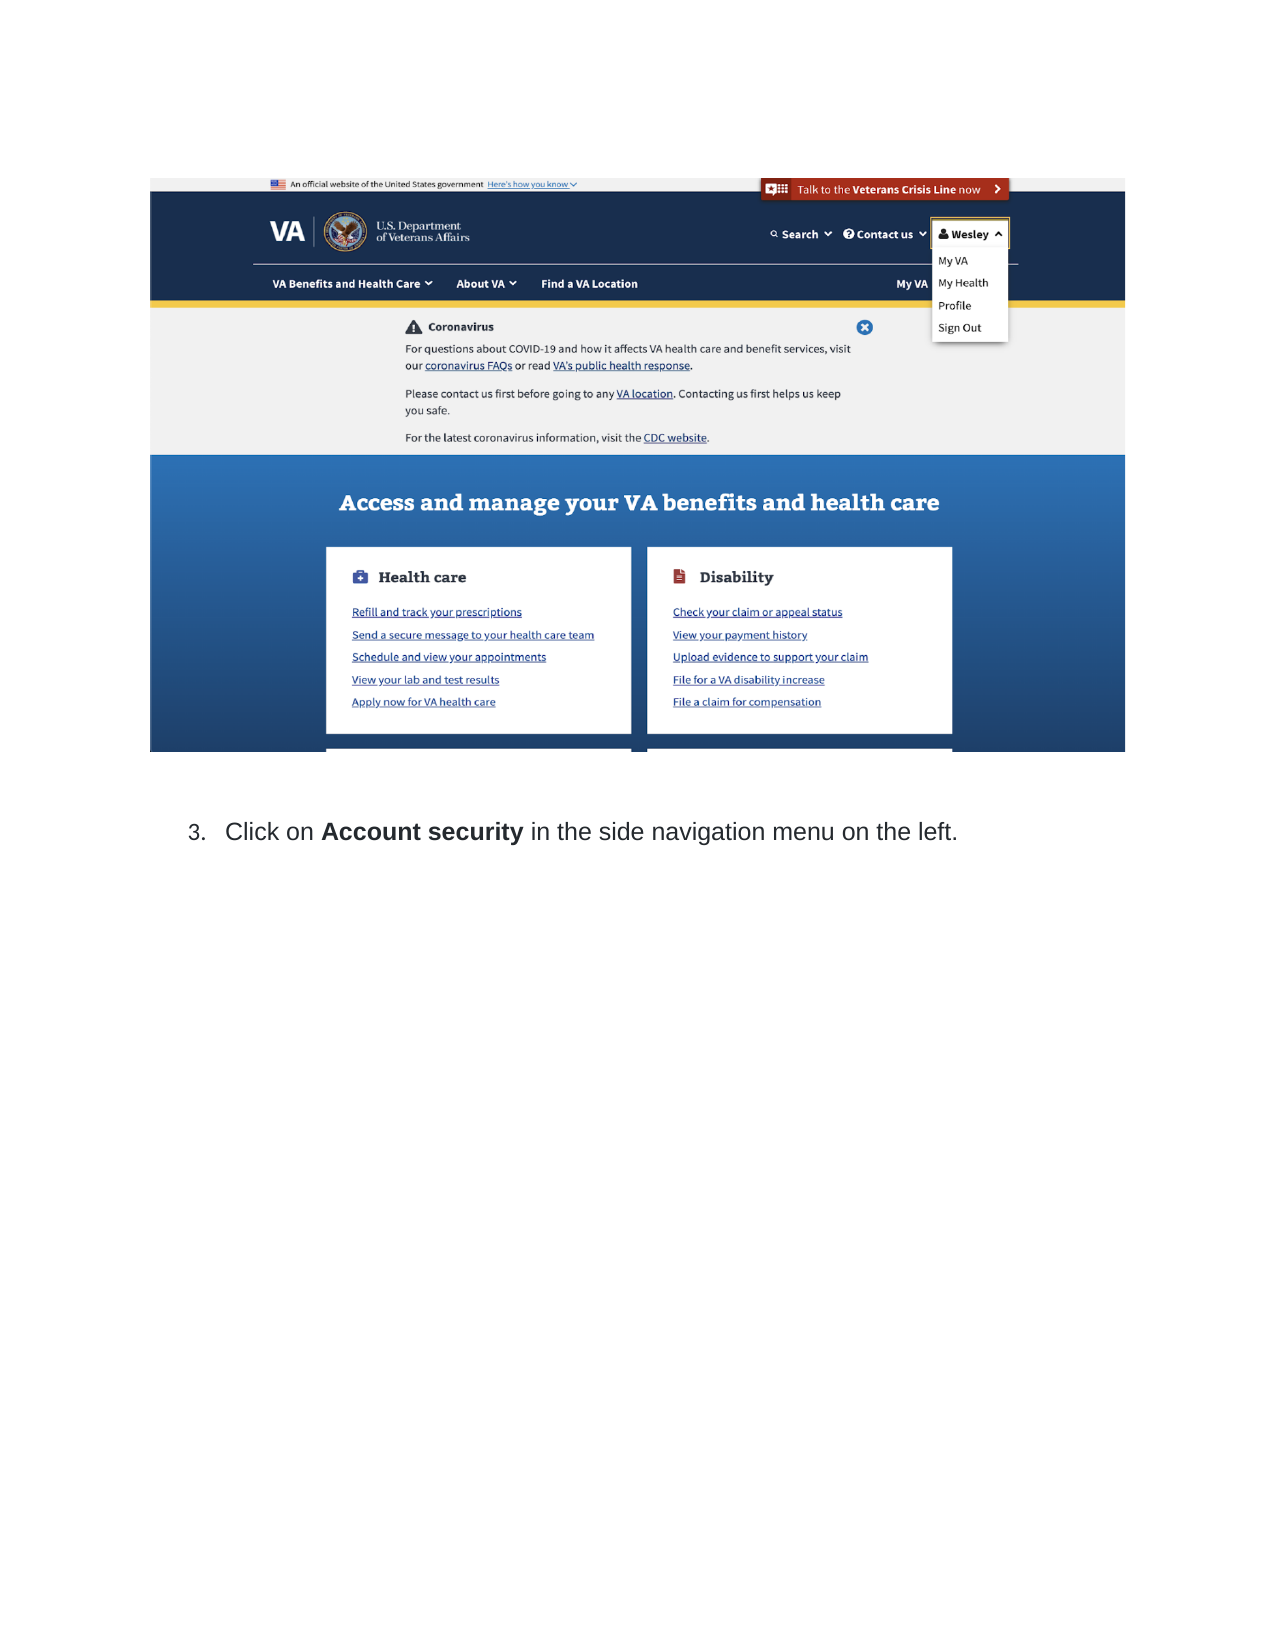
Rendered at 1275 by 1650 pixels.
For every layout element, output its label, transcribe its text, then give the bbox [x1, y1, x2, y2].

list Click on Account security in the side navigation menu on the left. [187, 816, 1125, 846]
picture [150, 178, 1125, 752]
